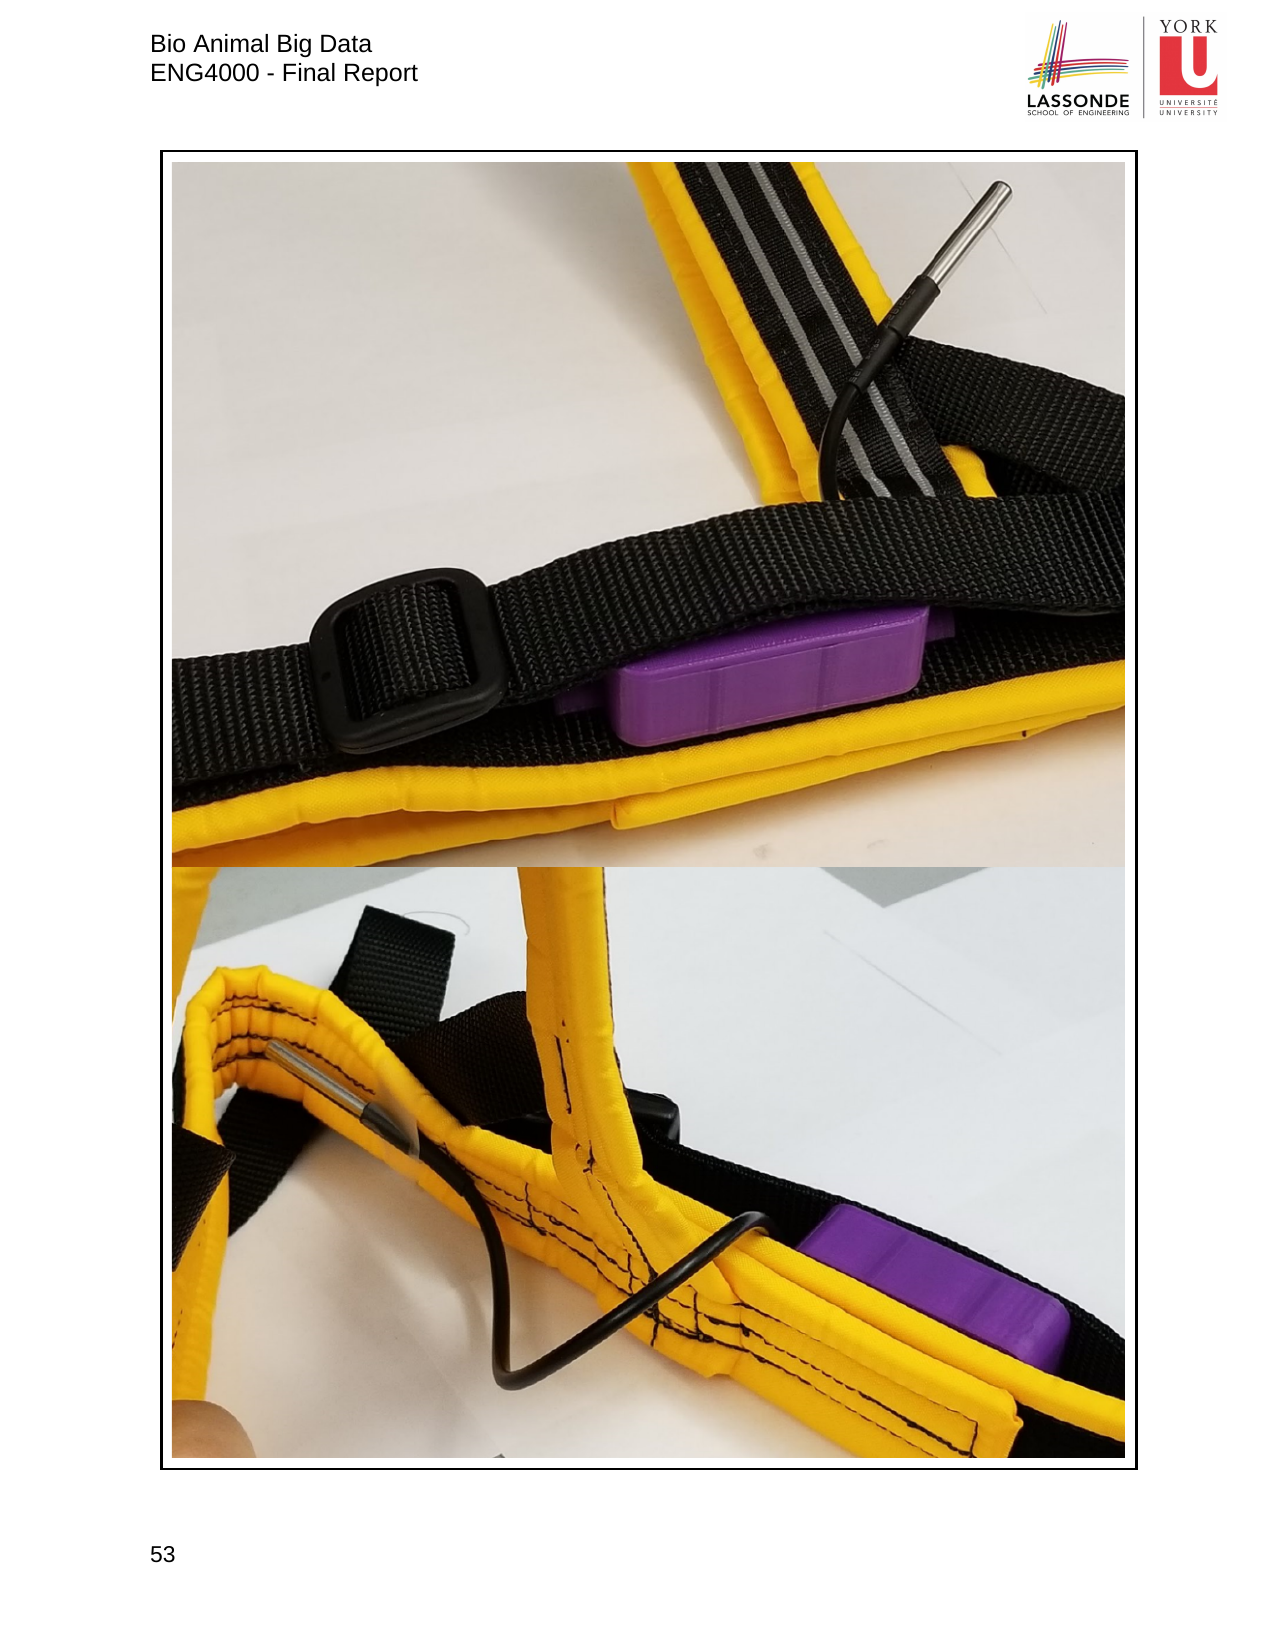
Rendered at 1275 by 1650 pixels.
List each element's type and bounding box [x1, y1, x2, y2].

picture [1025, 12, 1228, 122]
picture [171, 162, 1125, 1458]
table_header [163, 152, 1135, 1468]
